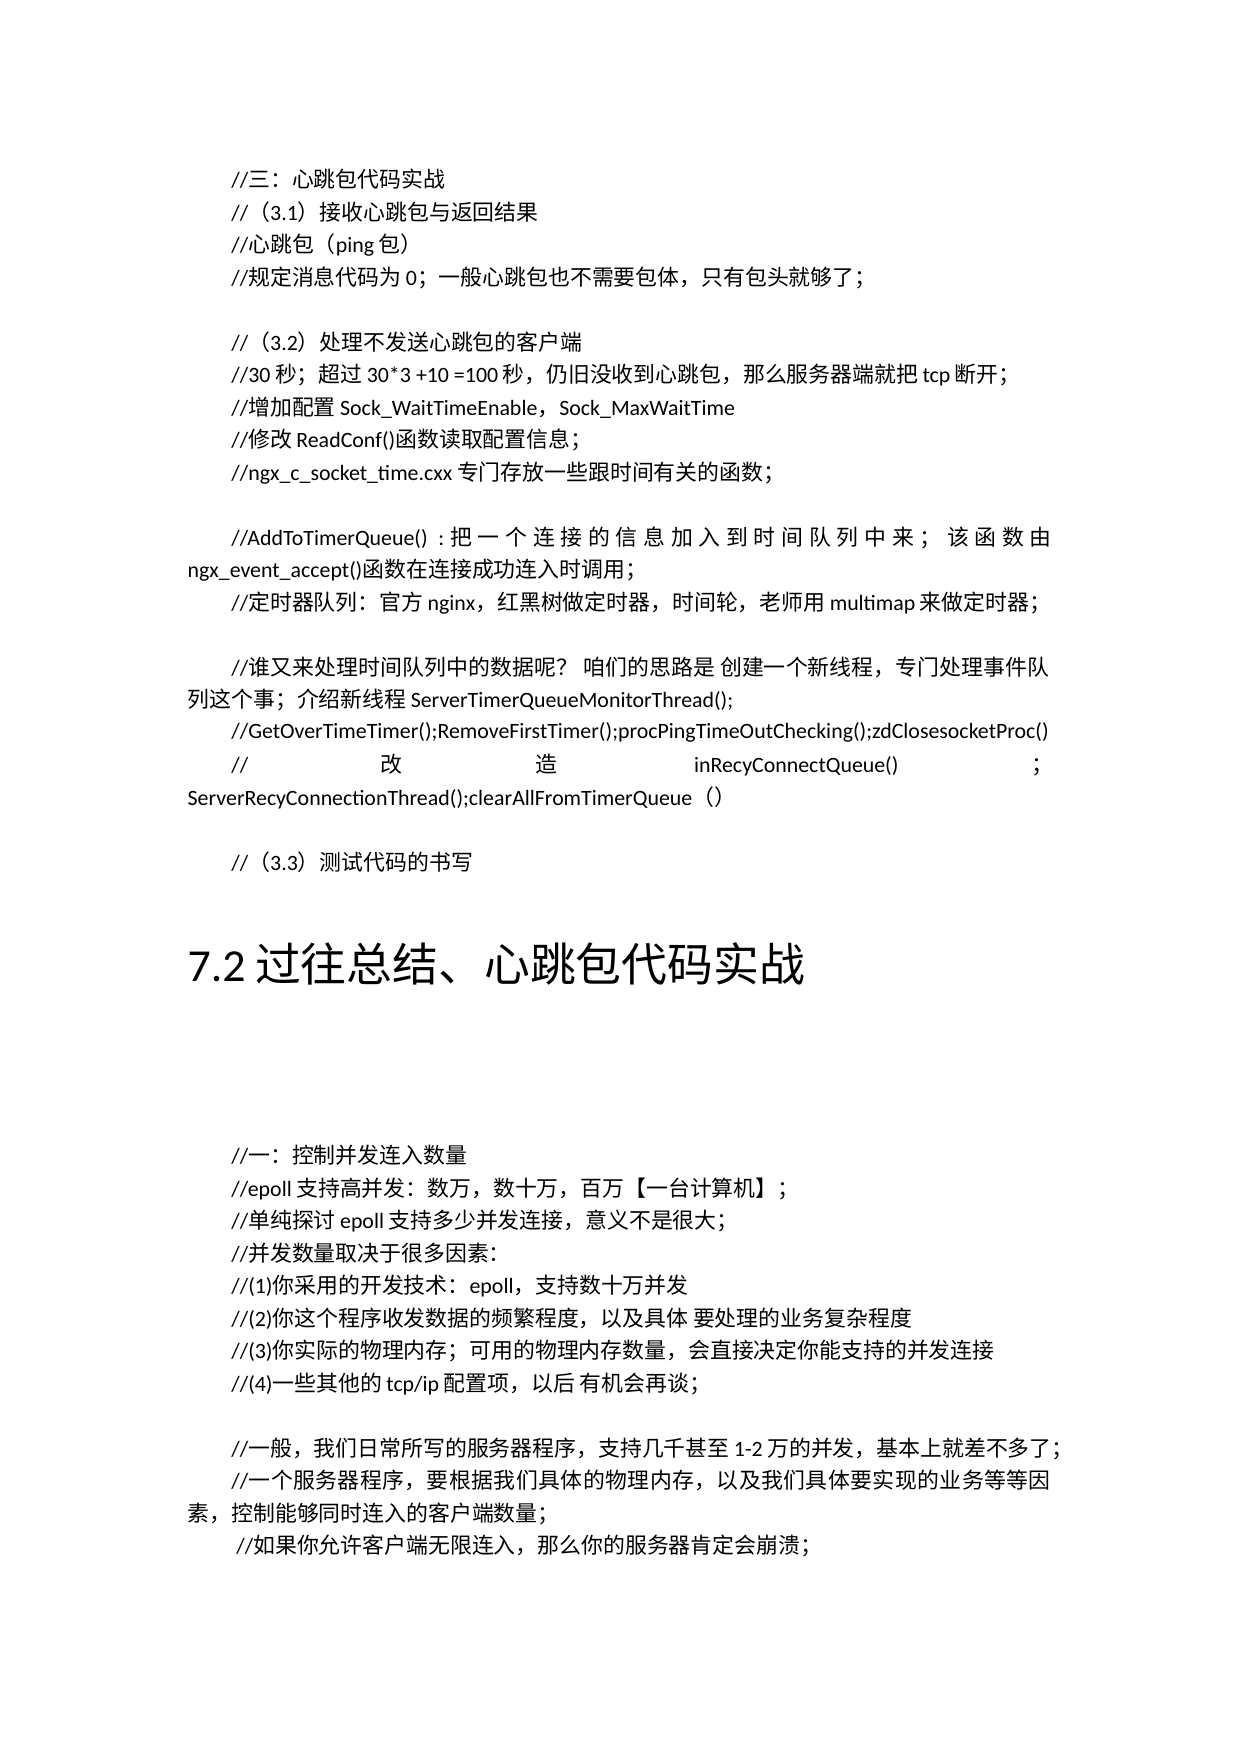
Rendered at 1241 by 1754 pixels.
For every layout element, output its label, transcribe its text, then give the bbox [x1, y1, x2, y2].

text //（3.1）接收心跳包与返回结果 [187, 194, 1053, 227]
text //心跳包（ping包） [187, 227, 1053, 259]
text //增加配置Sock_WaitTimeEnable，Sock_MaxWaitTime [187, 389, 1053, 422]
text //定时器队列：官方nginx，红黑树做定时器，时间轮，老师用multimap来做定时器； [187, 584, 1053, 617]
text //epoll支持高并发：数万，数十万，百万【一台计算机】； [187, 1170, 1053, 1203]
text //修改ReadConf()函数读取配置信息； [187, 422, 1053, 454]
text //(4)一些其他的tcp/ip配置项，以后 有机会再谈； [187, 1365, 1053, 1398]
subtitle 7.2过往总结、心跳包代码实战 [187, 912, 1053, 1010]
text //(3)你实际的物理内存；可用的物理内存数量，会直接决定你能支持的并发连接 [187, 1333, 1053, 1365]
text //规定消息代码为0；一般心跳包也不需要包体，只有包头就够了； [187, 259, 1053, 292]
text //一般，我们日常所写的服务器程序，支持几千甚至1-2万的并发，基本上就差不多了； [187, 1430, 1053, 1463]
text //谁又来处理时间队列中的数据呢？ 咱们的思路是 创建一个新线程，专门处理事件队列这个事；介绍新线程ServerTimerQueueMonitorThread(); [187, 649, 1053, 714]
text //改造inRecyConnectQueue()；ServerRecyConnectionThread();clearAllFromTimerQueue（） [187, 747, 1053, 812]
text //一个服务器程序，要根据我们具体的物理内存，以及我们具体要实现的业务等等因素，控制能够同时连入的客户端数量； [187, 1463, 1053, 1528]
text //一：控制并发连入数量 [187, 1138, 1053, 1170]
text //ngx_c_socket_time.cxx专门存放一些跟时间有关的函数； [187, 454, 1053, 487]
text //AddToTimerQueue() :把一个连接的信息加入到时间队列中来；该函数由 ngx_event_accept()函数在连接成功连入时调用； [187, 519, 1053, 584]
text //单纯探讨epoll支持多少并发连接，意义不是很大； [187, 1203, 1053, 1235]
text //（3.2）处理不发送心跳包的客户端 [187, 324, 1053, 357]
text //如果你允许客户端无限连入，那么你的服务器肯定会崩溃； [187, 1528, 1053, 1560]
text //(2)你这个程序收发数据的频繁程度，以及具体 要处理的业务复杂程度 [187, 1300, 1053, 1333]
text //（3.3）测试代码的书写 [187, 844, 1053, 877]
text //三：心跳包代码实战 [187, 162, 1053, 194]
text //GetOverTimeTimer();RemoveFirstTimer();procPingTimeOutChecking();zdClosesocketProc() [187, 714, 1053, 747]
text //(1)你采用的开发技术：epoll，支持数十万并发 [187, 1268, 1053, 1300]
text //30秒；超过30*3 +10 =100秒，仍旧没收到心跳包，那么服务器端就把tcp断开； [187, 357, 1053, 389]
text //并发数量取决于很多因素： [187, 1235, 1053, 1268]
